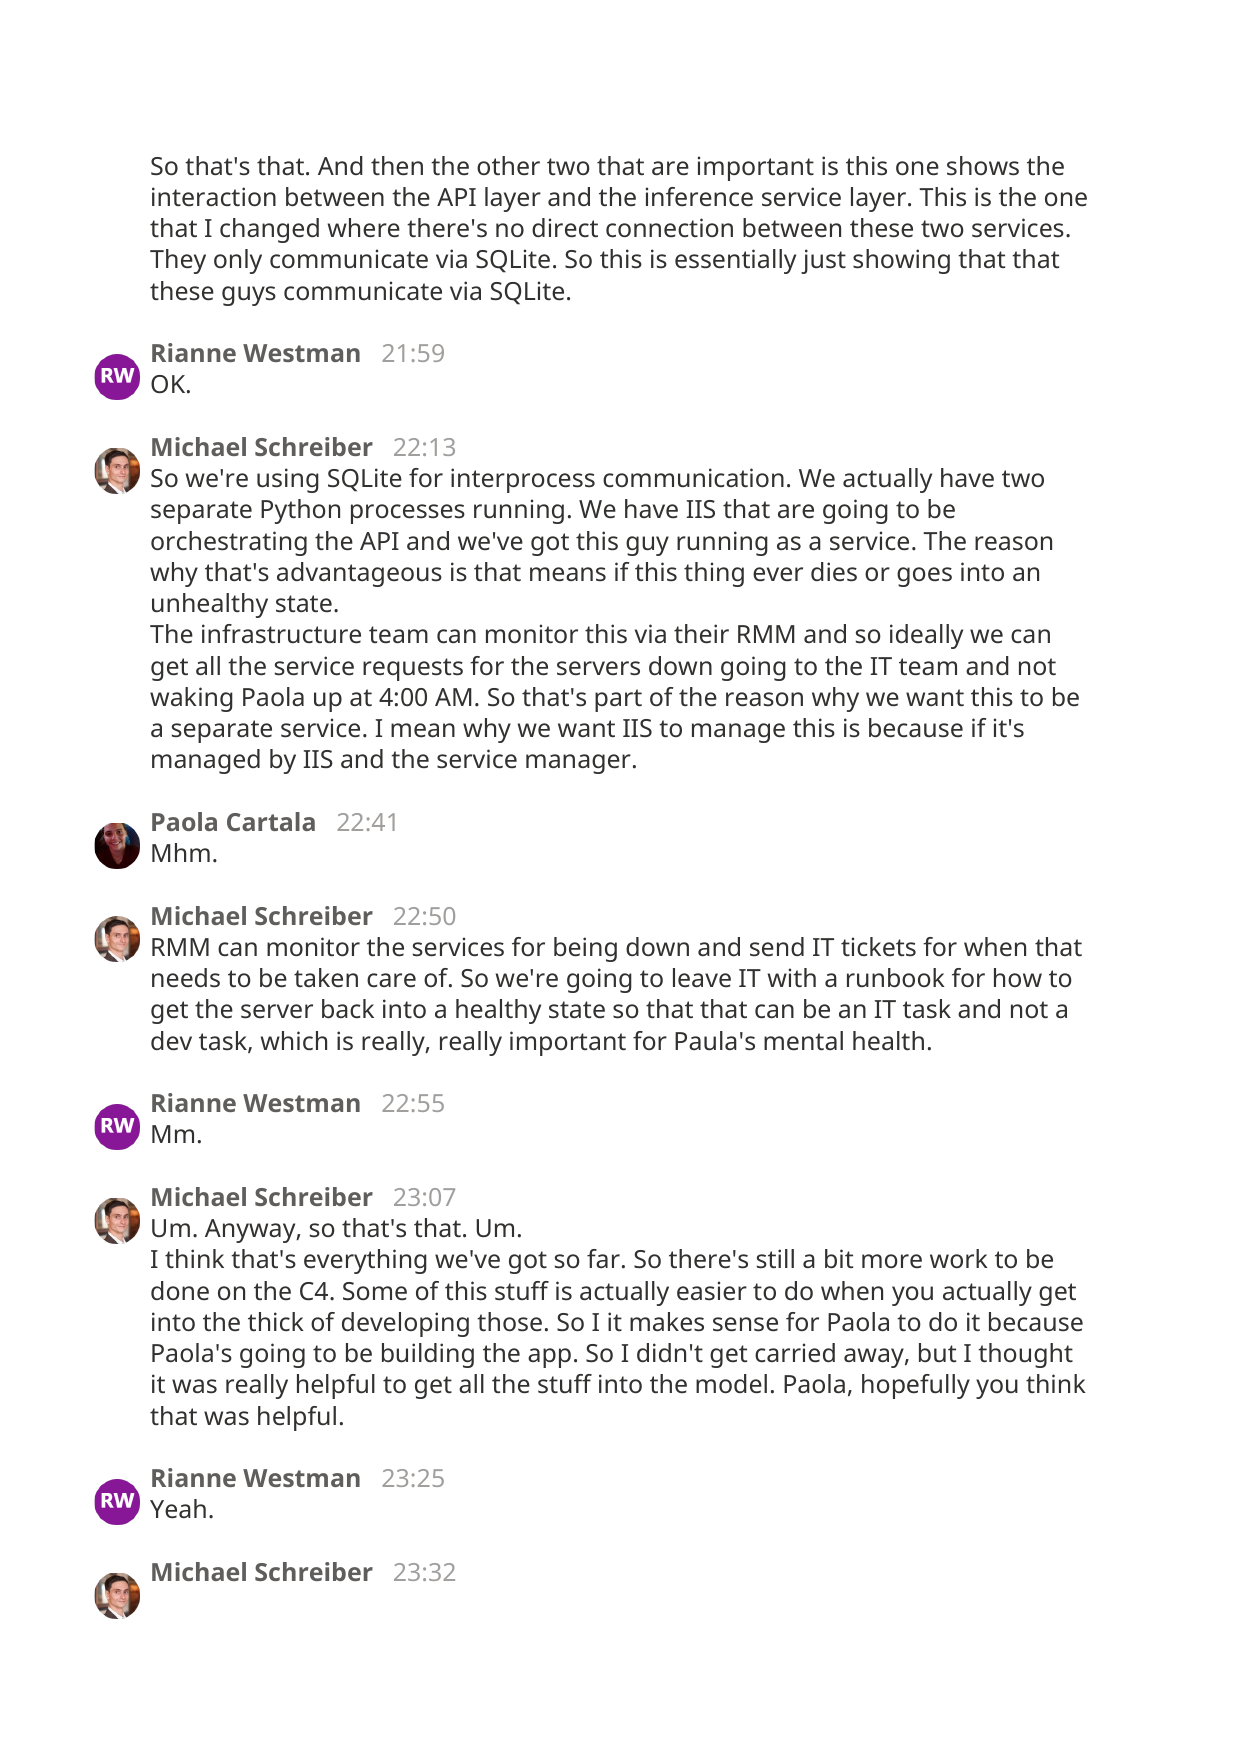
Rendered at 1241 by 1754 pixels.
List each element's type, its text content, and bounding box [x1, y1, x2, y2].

text Michael Schreiber 22:50 RMM can monitor the services for being down and send IT tickets for when that needs to be taken care of. So we're going to leave IT with a runbook for how to get the server back into a healthy state so that that can be an IT task and not a dev task, which is really, really important for Paula's mental health. [150, 869, 1090, 1056]
text Rianne Westman 21:59 OK. [150, 306, 1090, 400]
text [150, 150, 1090, 306]
text Rianne Westman 22:55 Mm. [150, 1056, 1090, 1150]
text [150, 1525, 1090, 1587]
picture [94, 916, 140, 962]
picture [94, 1198, 140, 1244]
text Michael Schreiber 23:07 Um. Anyway, so that's that. Um. I think that's everything we've got so far. So there's still a bit more work to be done on the C4. Some of this stuff is actually easier to do when you actually get into the thick of developing those. So I it makes sense for Paola to do it because Paola's going to be building the app. So I didn't get carried away, but I thought it was really helpful to get all the stuff into the model. Paola, hopefully you think that was helpful. [150, 1150, 1090, 1431]
picture [94, 448, 140, 494]
text Paola Cartala 22:41 Mhm. [150, 775, 1090, 869]
picture [94, 1479, 140, 1525]
text Rianne Westman 23:25 Yeah. [150, 1431, 1090, 1525]
picture [94, 1104, 140, 1150]
picture [94, 823, 140, 869]
picture [94, 354, 140, 400]
text Michael Schreiber 22:13 So we're using SQLite for interprocess communication. We actually have two separate Python processes running. We have IIS that are going to be orchestrating the API and we've got this guy running as a service. The reason why that's advantageous is that means if this thing ever dies or goes into an unhealthy state. The infrastructure team can monitor this via their RMM and so ideally we can get all the service requests for the servers down going to the IT team and not waking Paola up at 4:00 AM. So that's part of the reason why we want this to be a separate service. I mean why we want IIS to manage this is because if it's managed by IIS and the service manager. [150, 400, 1090, 775]
picture [94, 1573, 140, 1619]
